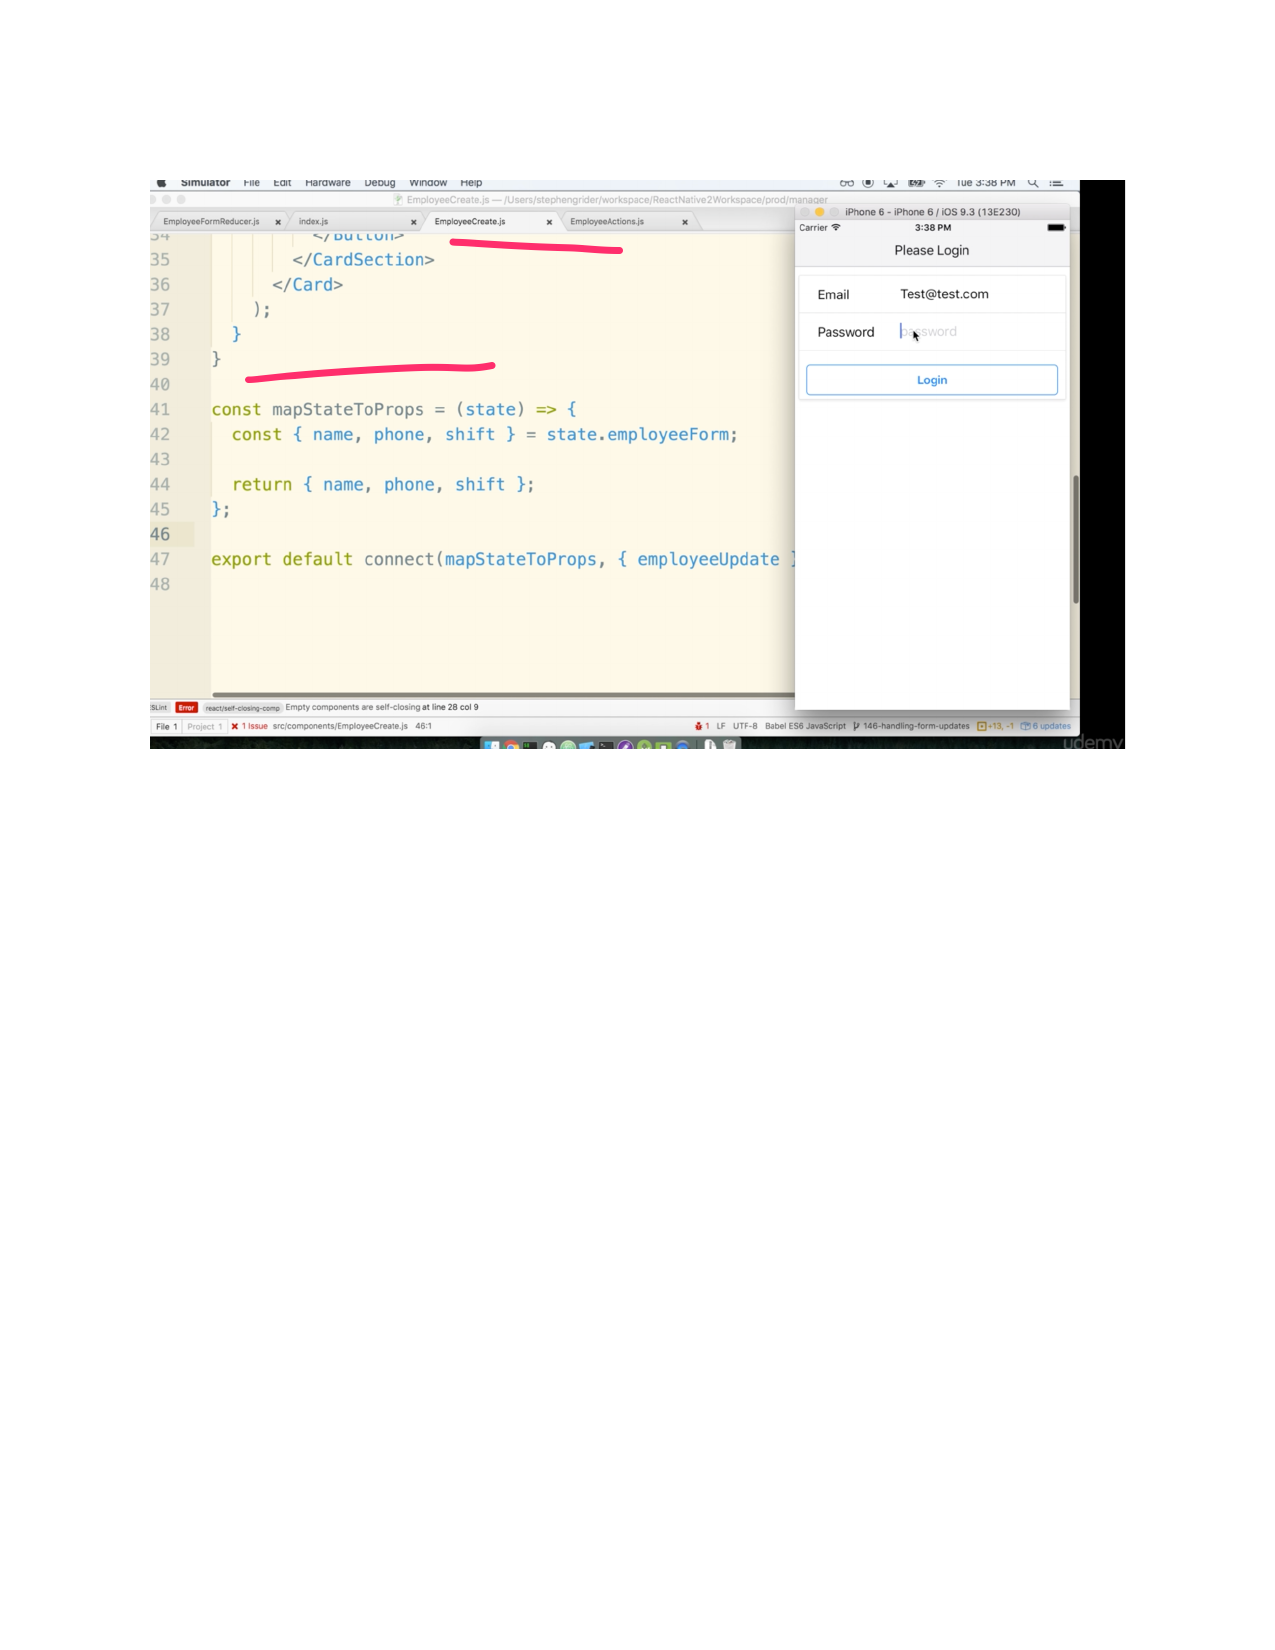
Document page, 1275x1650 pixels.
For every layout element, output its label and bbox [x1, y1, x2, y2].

picture [150, 180, 1125, 749]
